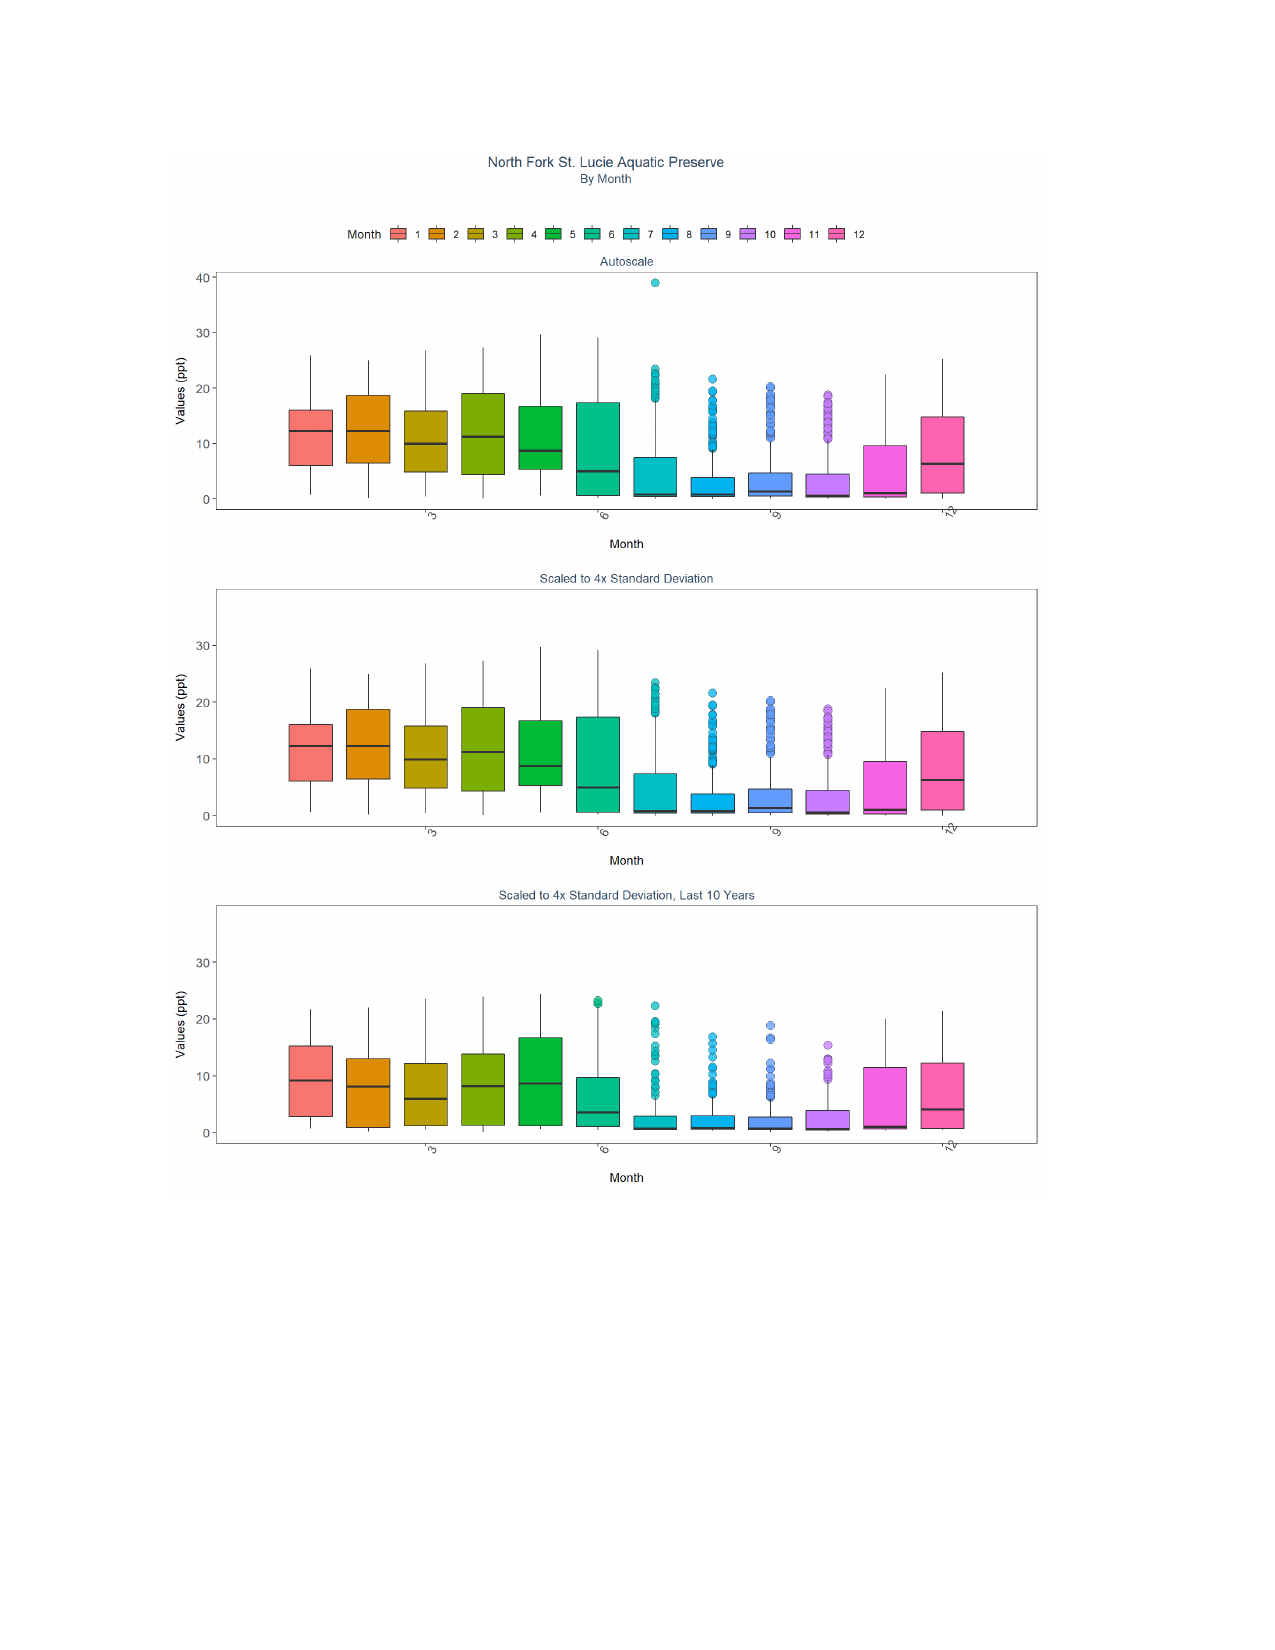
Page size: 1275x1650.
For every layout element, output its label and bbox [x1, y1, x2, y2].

picture [168, 150, 1044, 1200]
